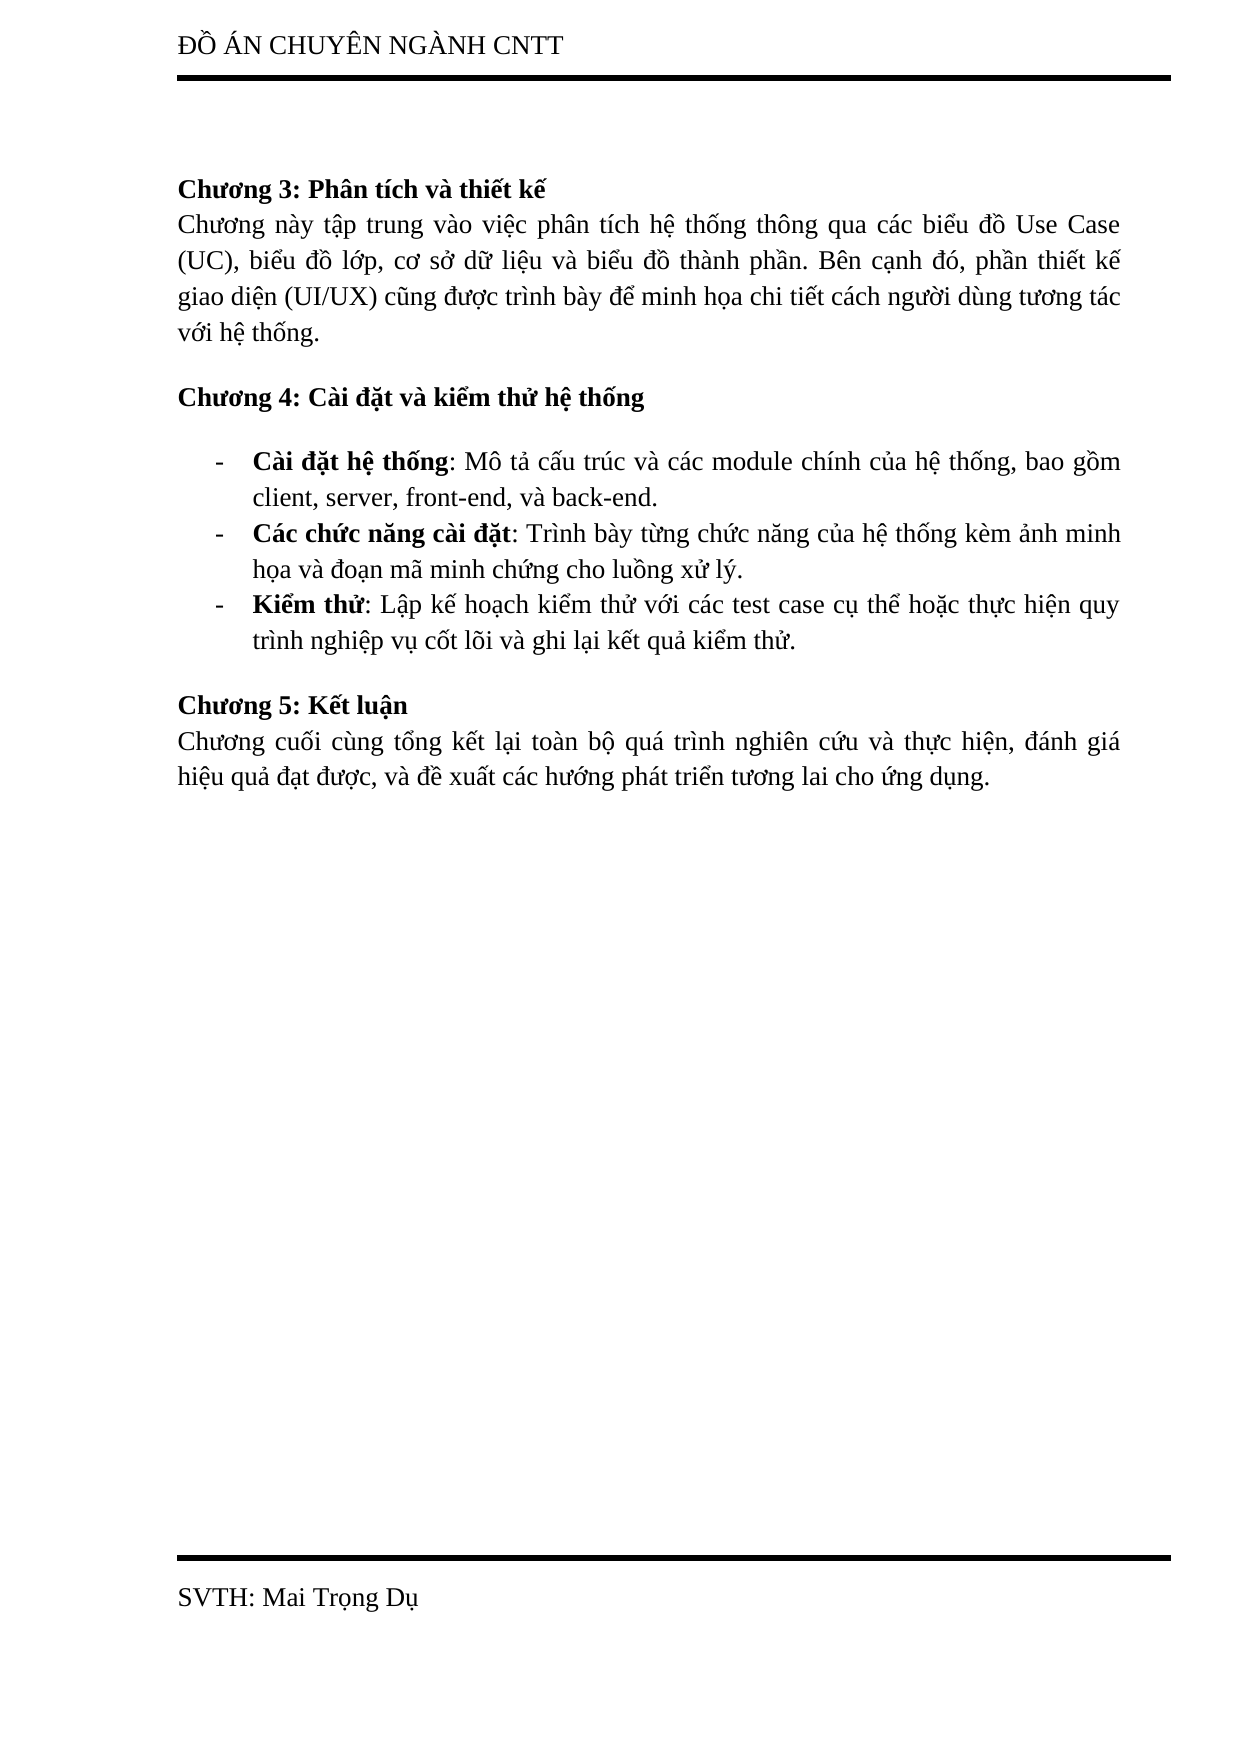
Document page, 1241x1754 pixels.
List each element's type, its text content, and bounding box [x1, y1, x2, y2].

text Chương 5: Kết luận Chương cuối cùng tổng kết lại toàn bộ quá trình nghiên cứu và thực hiện, đánh giá hiệu quả đạt được, và đề xuất các hướng phát triển tương lai cho ứng dụng. [177, 689, 1122, 792]
list Các chức năng cài đặt: Trình bày từng chức năng của hệ thống kèm ảnh minh họa và đoạn mã minh chứng cho luồng xử lý. [215, 517, 1122, 584]
text Chương 4: Cài đặt và kiểm thử hệ thống [177, 381, 1122, 412]
list Kiểm thử: Lập kế hoạch kiểm thử với các test case cụ thể hoặc thực hiện quy trình nghiệp vụ cốt lõi và ghi lại kết quả kiểm thử. [215, 588, 1122, 655]
text Chương 3: Phân tích và thiết kế Chương này tập trung vào việc phân tích hệ thống thông qua các biểu đồ Use Case (UC), biểu đồ lớp, cơ sở dữ liệu và biểu đồ thành phần. Bên cạnh đó, phần thiết kế giao diện (UI/UX) cũng được trình bày để minh họa chi tiết cách người dùng tương tác với hệ thống. [177, 173, 1122, 347]
list Cài đặt hệ thống: Mô tả cấu trúc và các module chính của hệ thống, bao gồm client, server, front-end, và back-end. [215, 446, 1122, 512]
